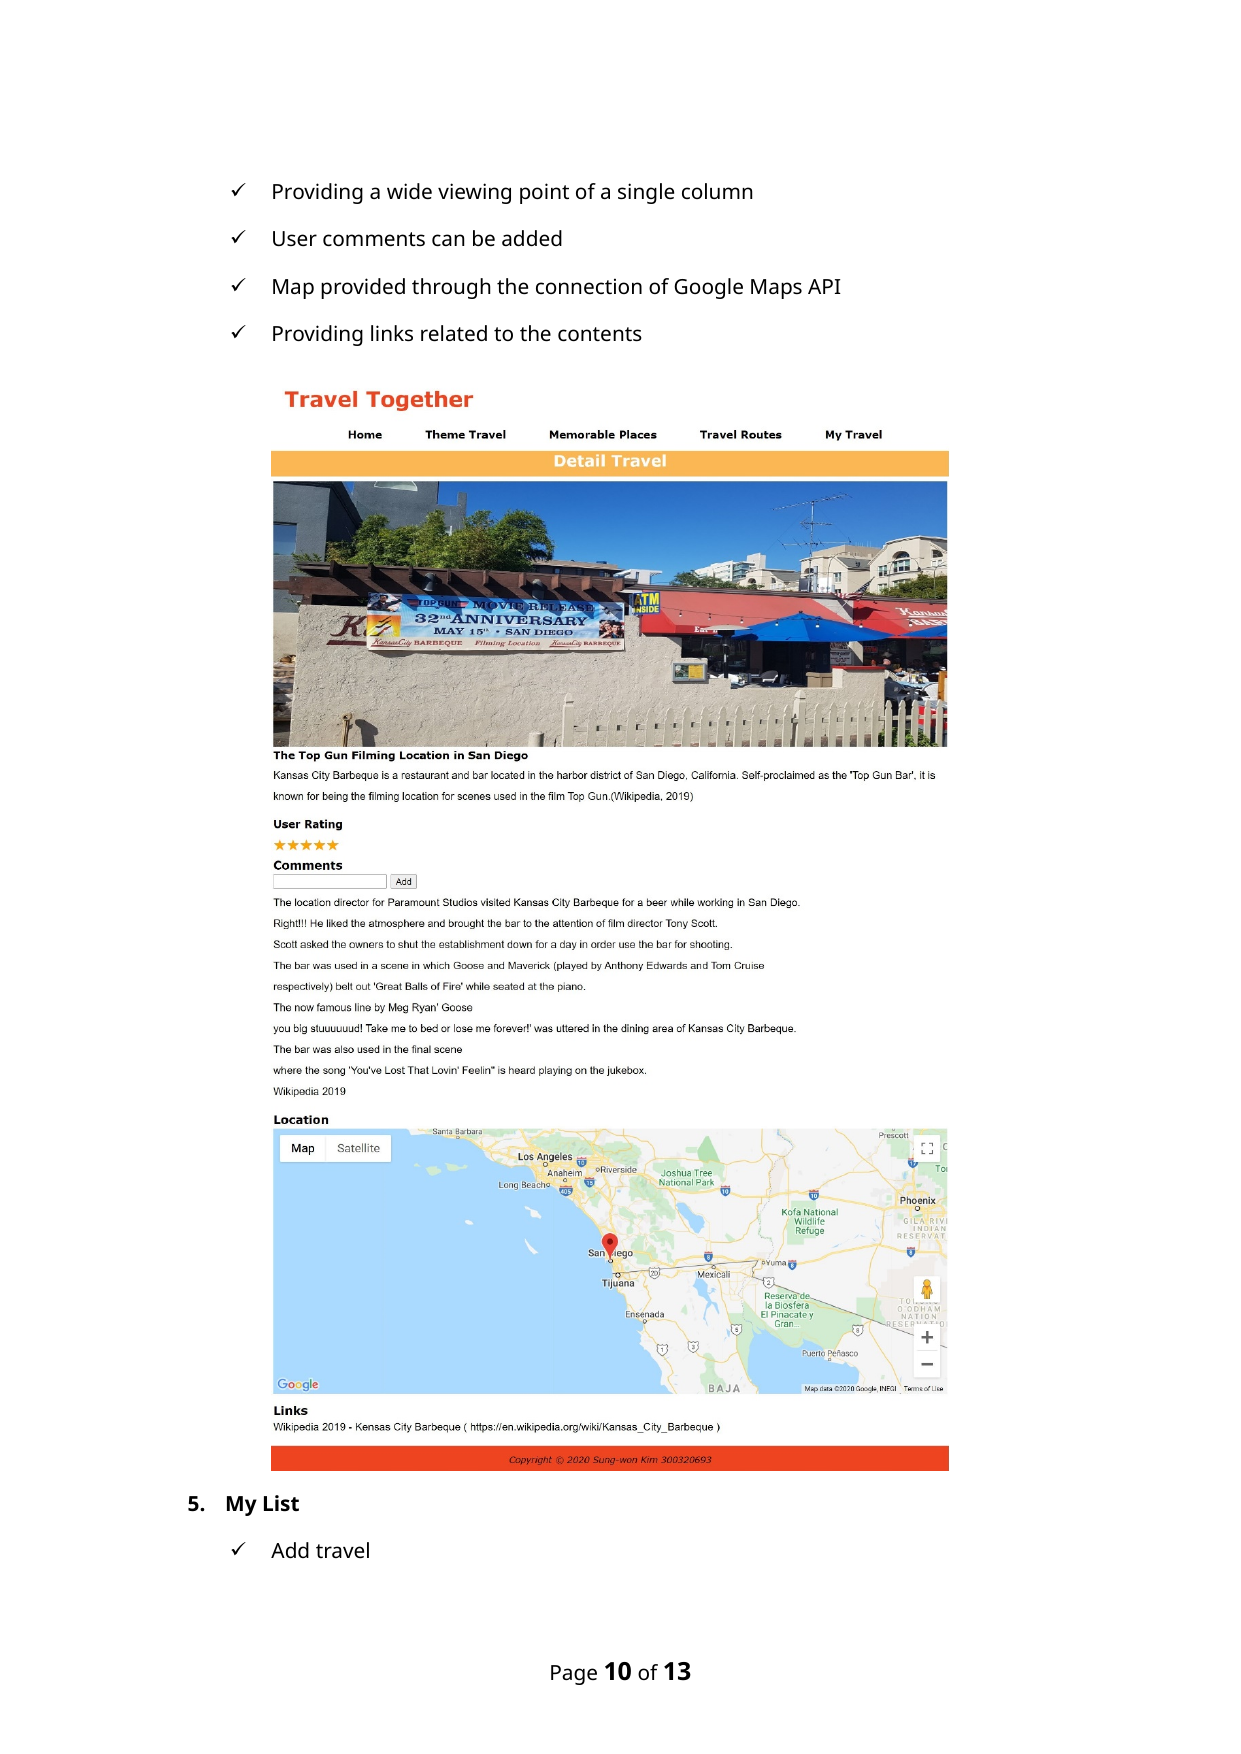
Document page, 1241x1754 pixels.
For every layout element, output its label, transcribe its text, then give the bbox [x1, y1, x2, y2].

list User comments can be added [229, 224, 1090, 253]
list Add travel [229, 1537, 1090, 1565]
list Map provided through the connection of Google Maps API [229, 272, 1090, 300]
list Providing links related to the contents [229, 319, 1090, 347]
list My List [187, 1489, 1090, 1518]
picture [271, 366, 950, 1471]
list Providing a wide viewing point of a single column [229, 177, 1090, 206]
